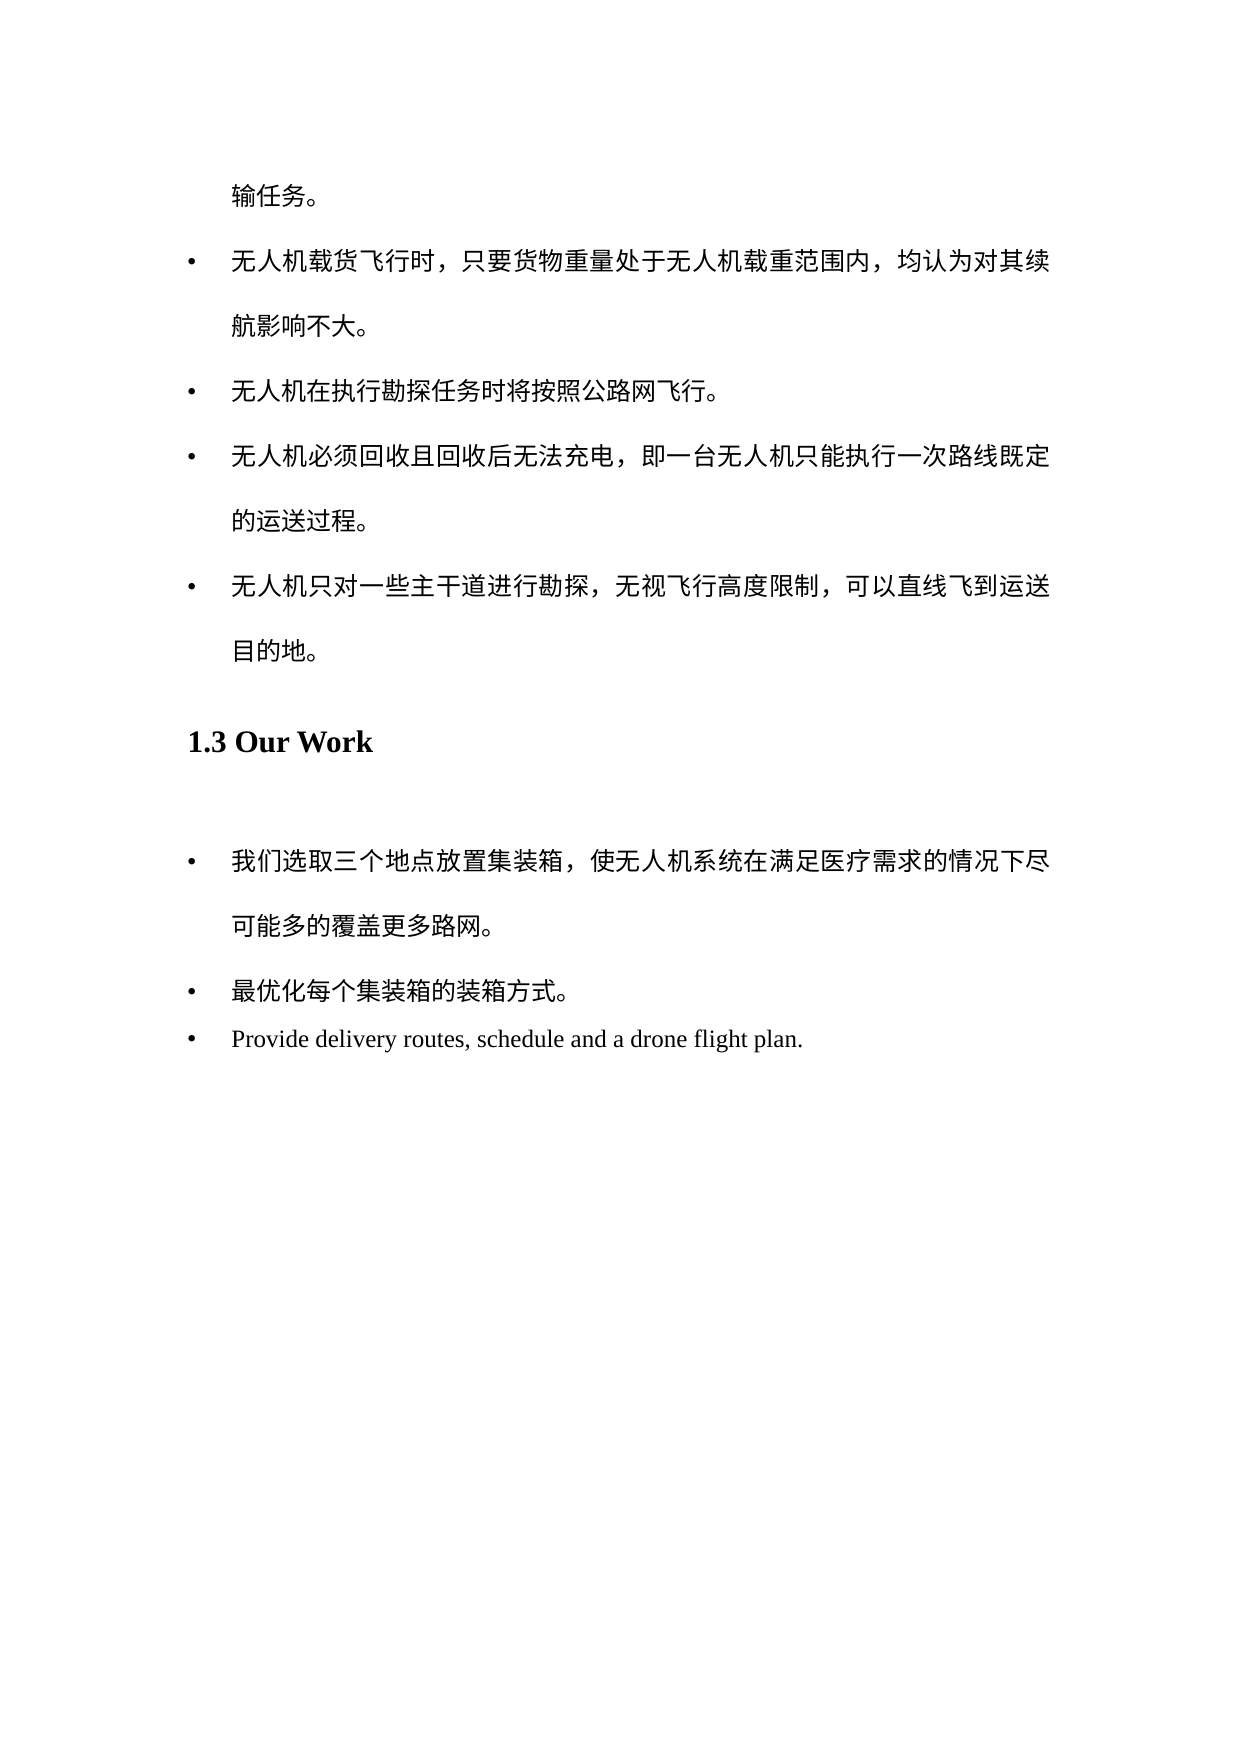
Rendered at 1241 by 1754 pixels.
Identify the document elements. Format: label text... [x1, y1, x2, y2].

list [187, 162, 1053, 227]
list 无人机只对一些主干道进行勘探，无视飞行高度限制，可以直线飞到运送目的地。 [187, 552, 1053, 682]
list 最优化每个集装箱的装箱方式。 [187, 957, 1053, 1022]
list Provide delivery routes, schedule and a drone flight plan. [187, 1022, 1053, 1055]
list 无人机在执行勘探任务时将按照公路网飞行。 [187, 357, 1053, 422]
list 无人机载货飞行时，只要货物重量处于无人机载重范围内，均认为对其续航影响不大。 [187, 227, 1053, 357]
subtitle 1.3 Our Work [187, 709, 1053, 774]
list 无人机必须回收且回收后无法充电，即一台无人机只能执行一次路线既定的运送过程。 [187, 422, 1053, 552]
list 我们选取三个地点放置集装箱，使无人机系统在满足医疗需求的情况下尽可能多的覆盖更多路网。 [187, 827, 1053, 957]
